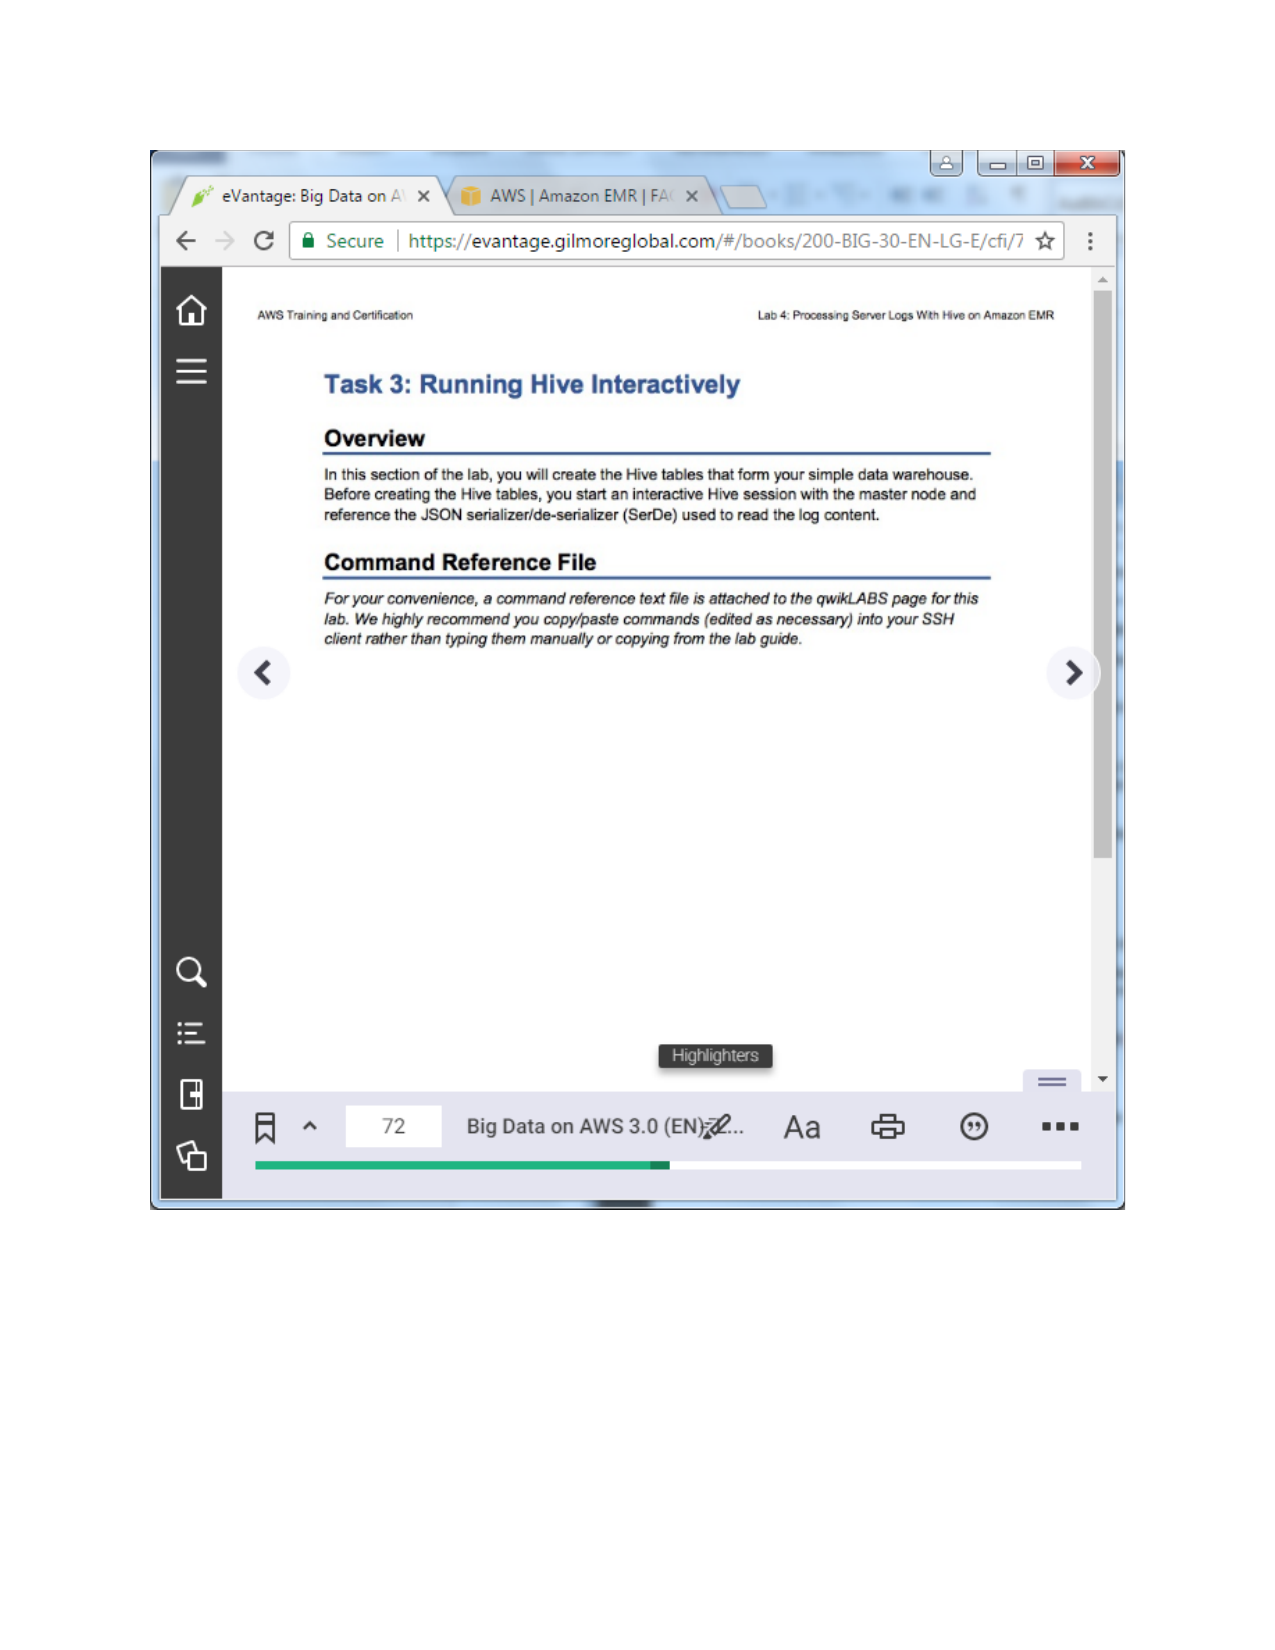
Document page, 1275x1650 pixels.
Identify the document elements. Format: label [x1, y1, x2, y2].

picture [150, 150, 1125, 1210]
